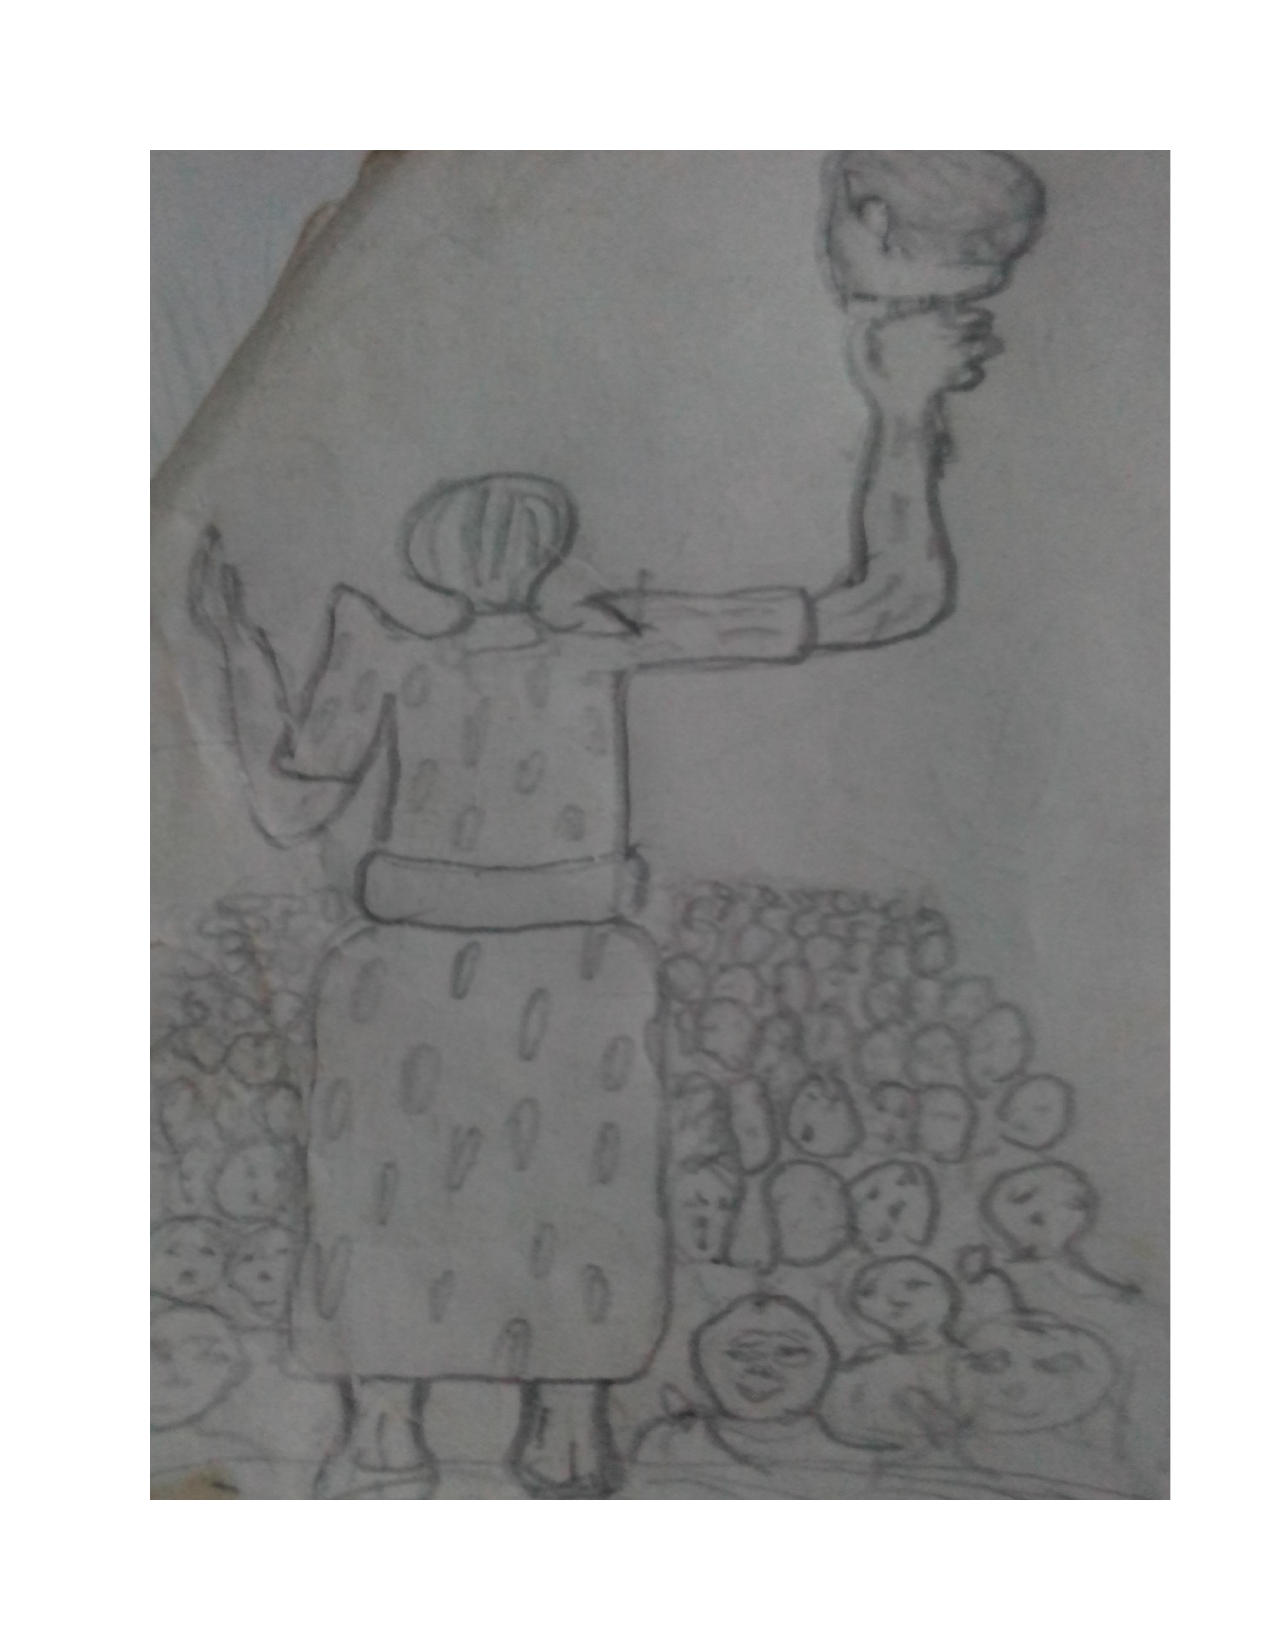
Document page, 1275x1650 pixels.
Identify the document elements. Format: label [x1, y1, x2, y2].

picture [150, 150, 1171, 1500]
